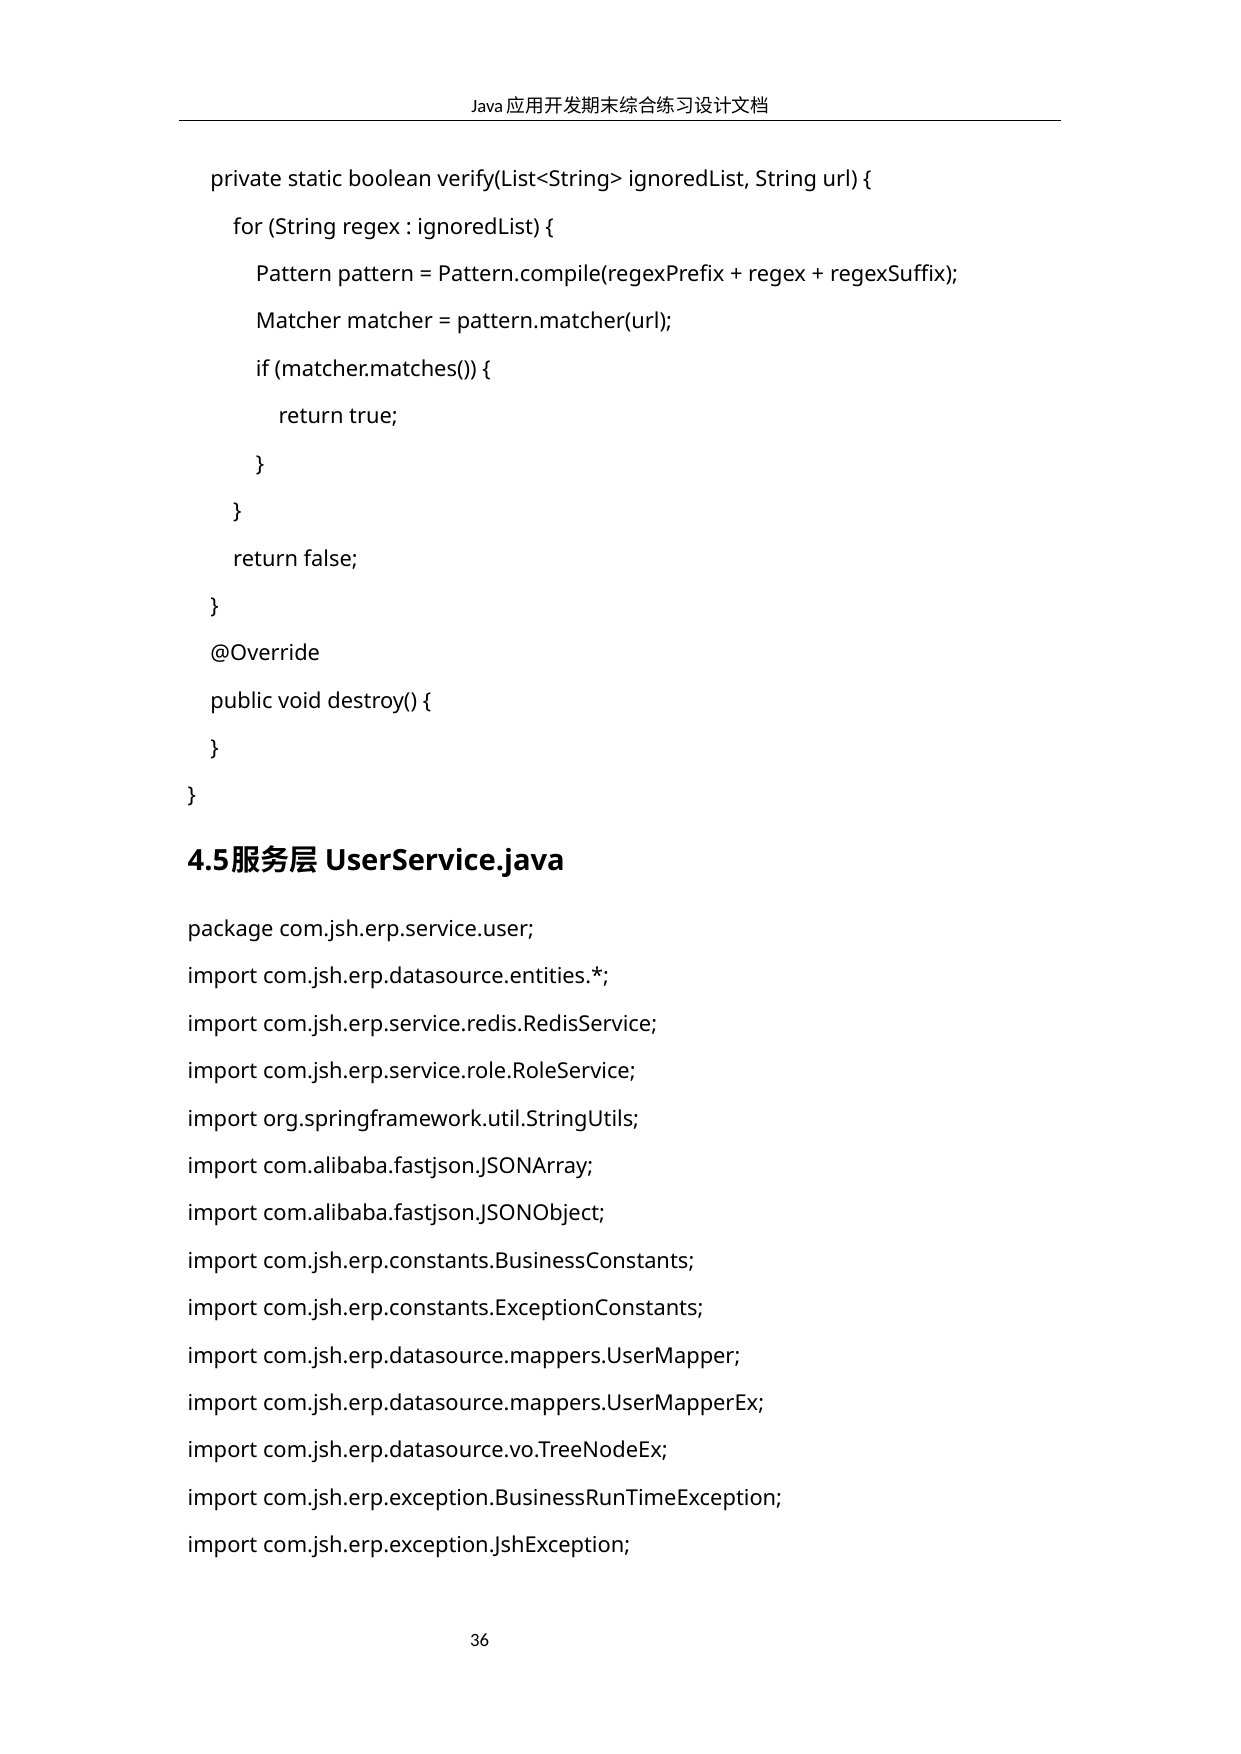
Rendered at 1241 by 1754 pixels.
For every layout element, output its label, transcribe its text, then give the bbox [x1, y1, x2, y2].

text return false; [187, 541, 1053, 574]
text import com.alibaba.fastjson.JSONObject; [187, 1196, 1053, 1228]
text import com.alibaba.fastjson.JSONArray; [187, 1149, 1053, 1181]
text return true; [187, 399, 1053, 431]
text Pattern pattern = Pattern.compile(regexPrefix + regex + regexSuffix); [187, 257, 1053, 289]
text import com.jsh.erp.datasource.mappers.UserMapper; [187, 1338, 1053, 1371]
text import com.jsh.erp.service.redis.RedisService; [187, 1006, 1053, 1039]
text } [187, 588, 1053, 621]
text @Override [187, 636, 1053, 668]
text } [187, 446, 1053, 479]
text } [187, 778, 1053, 811]
text package com.jsh.erp.service.user; [187, 912, 1053, 944]
subtitle 服务层UserService.java [187, 826, 1053, 891]
text public void destroy() { [187, 683, 1053, 716]
text Matcher matcher = pattern.matcher(url); [187, 304, 1053, 337]
text if (matcher.matches()) { [187, 352, 1053, 384]
text import com.jsh.erp.exception.JshException; [187, 1528, 1053, 1560]
text private static boolean verify(List<String> ignoredList, String url) { [187, 162, 1053, 194]
text import com.jsh.erp.exception.BusinessRunTimeException; [187, 1480, 1053, 1513]
text import com.jsh.erp.datasource.vo.TreeNodeEx; [187, 1433, 1053, 1466]
text for (String regex : ignoredList) { [187, 209, 1053, 242]
text import com.jsh.erp.constants.ExceptionConstants; [187, 1291, 1053, 1323]
text import com.jsh.erp.service.role.RoleService; [187, 1054, 1053, 1086]
text import com.jsh.erp.constants.BusinessConstants; [187, 1243, 1053, 1276]
text } [187, 731, 1053, 763]
text } [187, 494, 1053, 526]
text import org.springframework.util.StringUtils; [187, 1101, 1053, 1134]
text import com.jsh.erp.datasource.mappers.UserMapperEx; [187, 1386, 1053, 1418]
text import com.jsh.erp.datasource.entities.*; [187, 959, 1053, 992]
